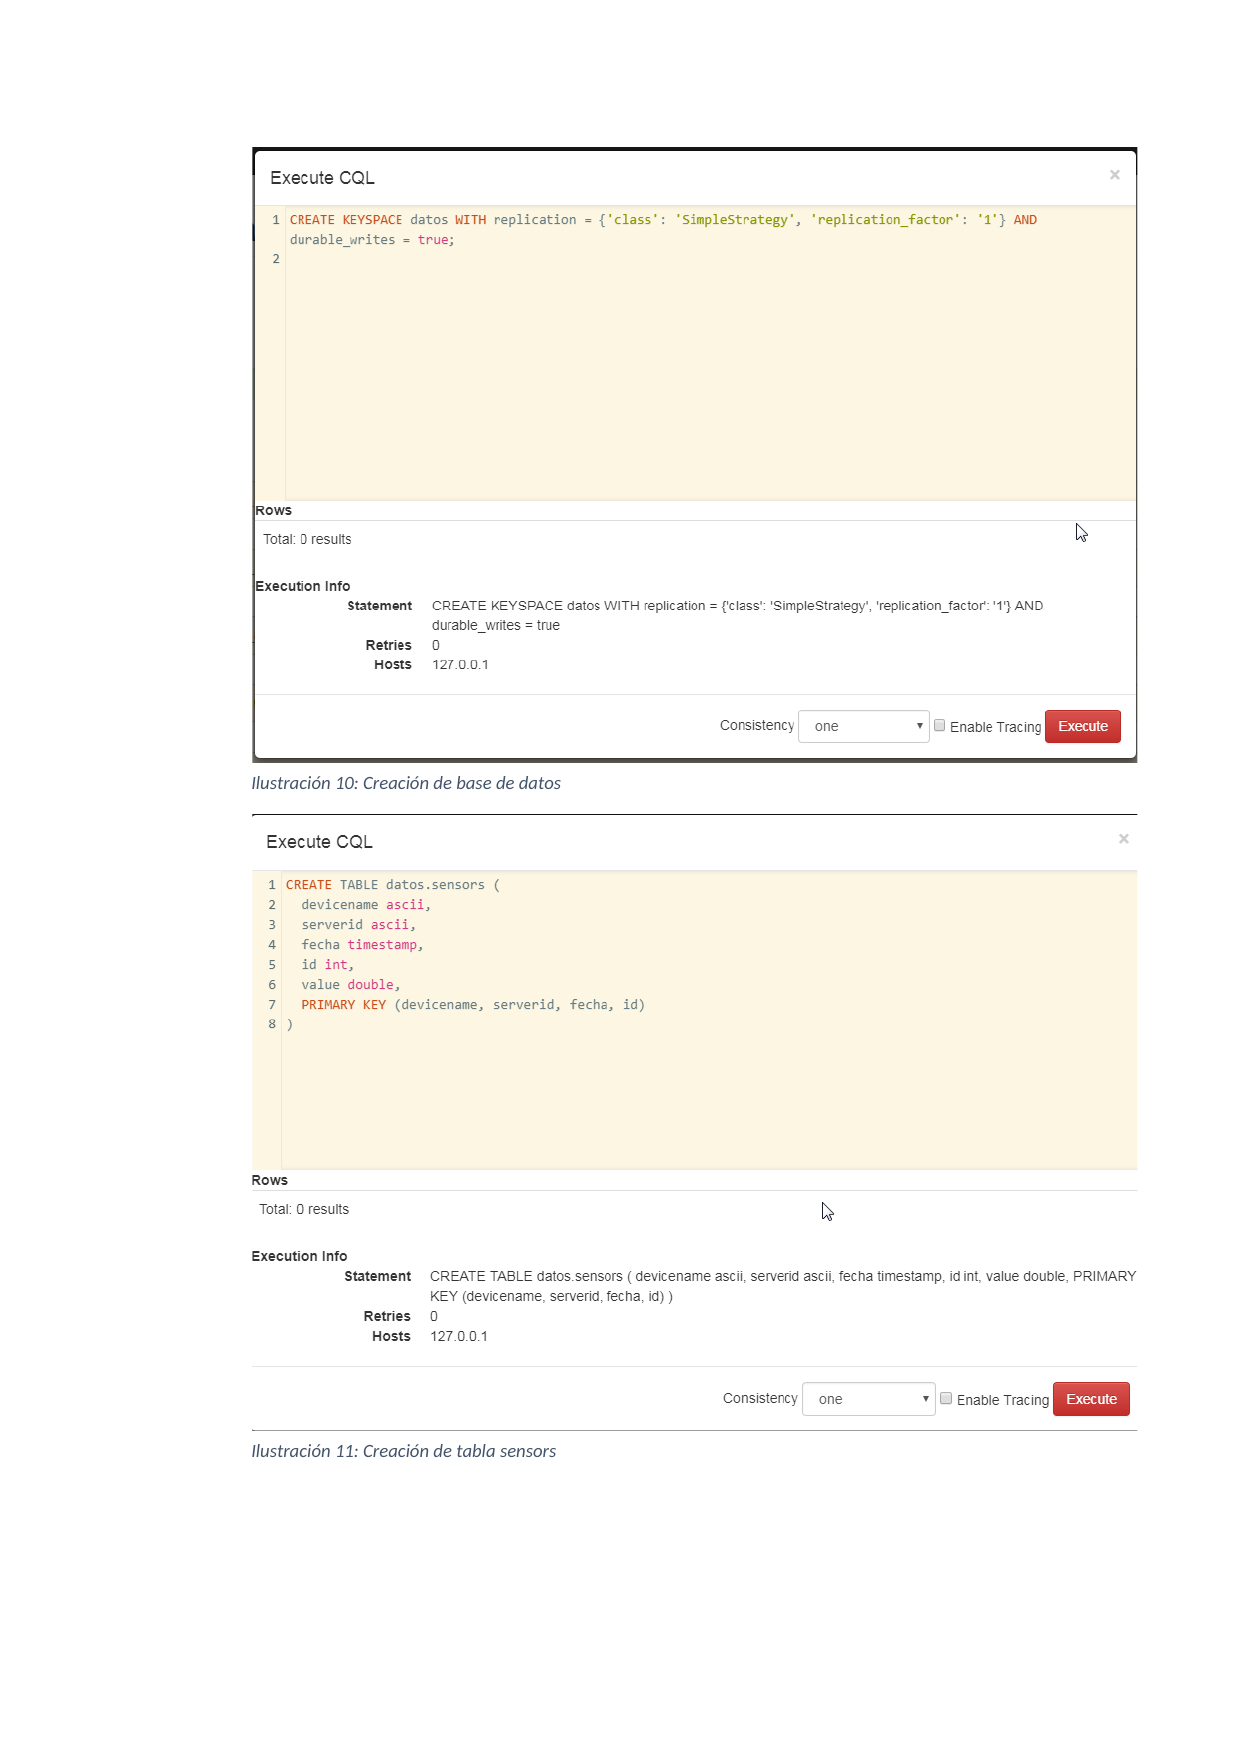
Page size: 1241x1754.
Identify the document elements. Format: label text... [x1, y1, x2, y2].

picture [252, 814, 1138, 1431]
text Ilustración 11: Creación de tabla sensors [251, 1439, 1063, 1462]
text Ilustración 10: Creación de base de datos [251, 771, 1063, 794]
picture [252, 147, 1138, 763]
